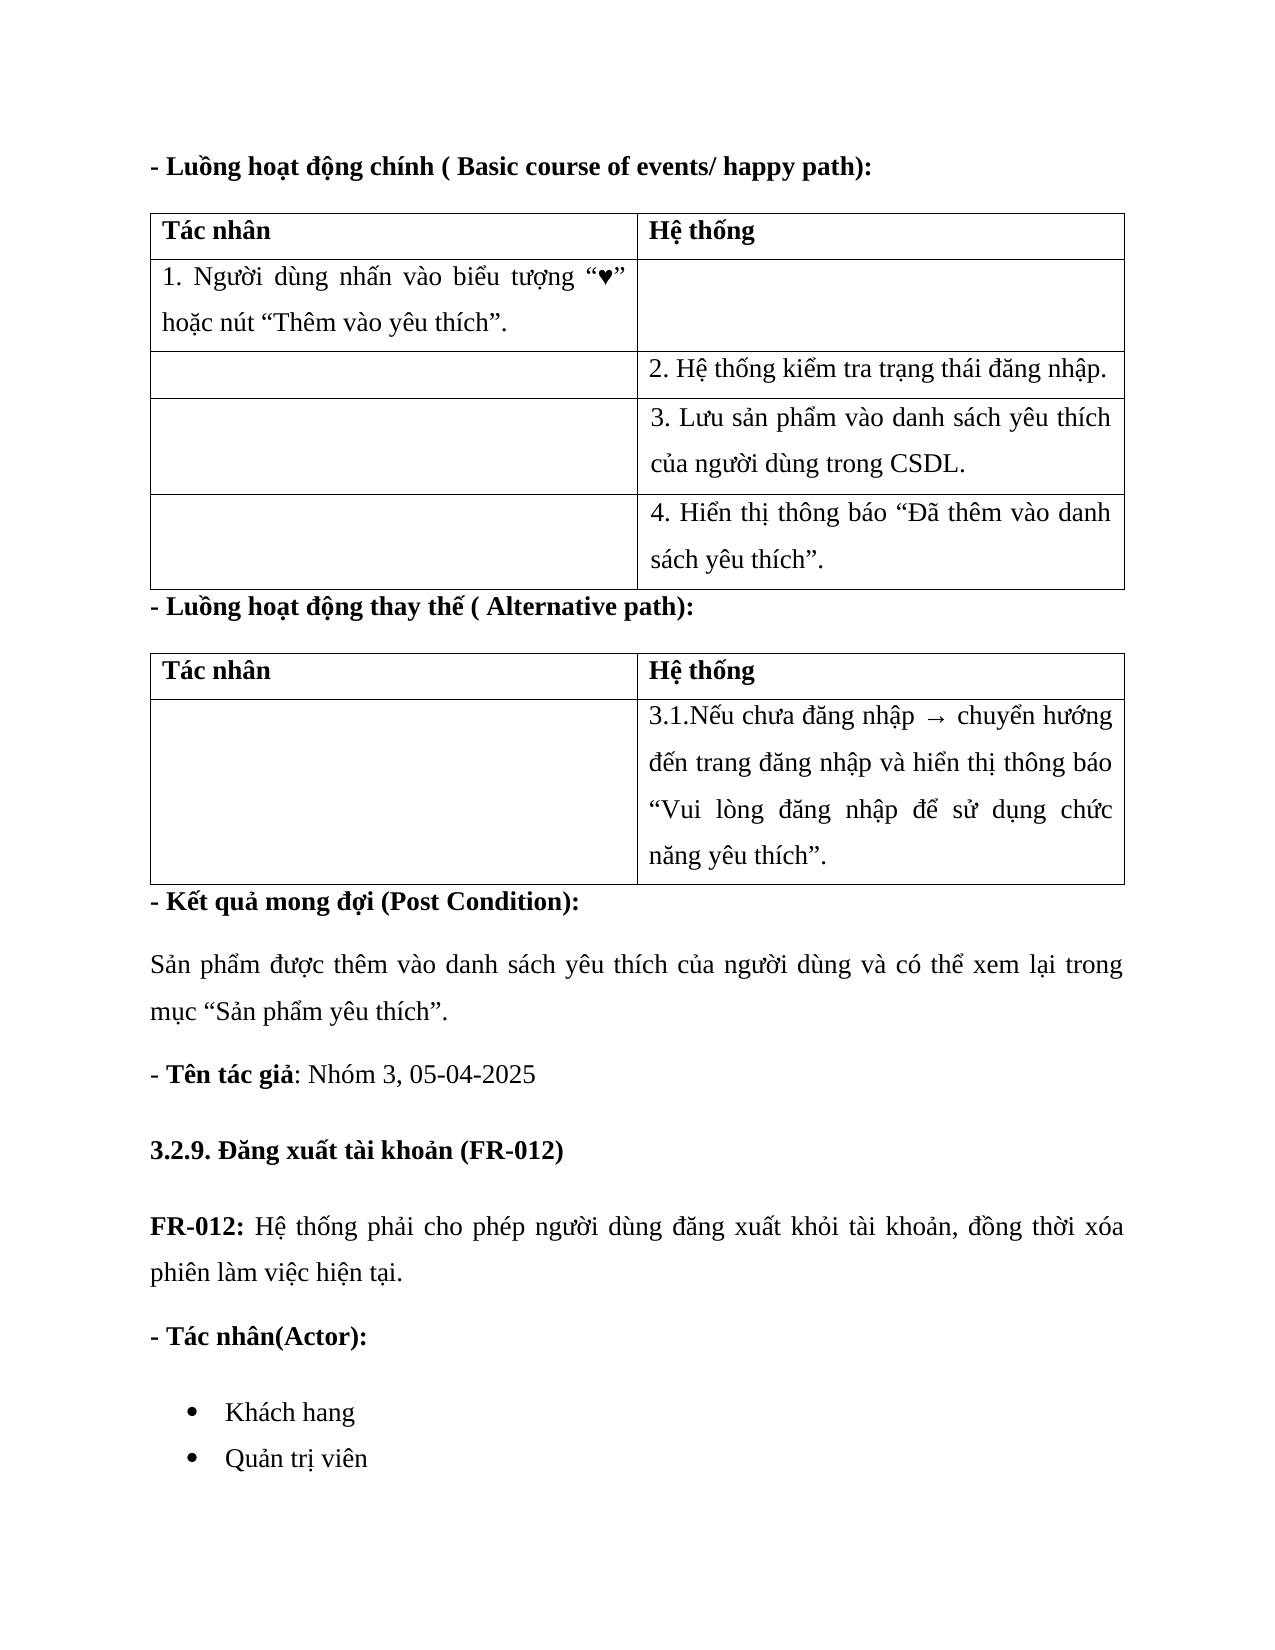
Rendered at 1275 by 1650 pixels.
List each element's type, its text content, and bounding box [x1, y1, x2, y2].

text - Tên tác giả: Nhóm 3, 05-04-2025 [150, 1058, 1125, 1089]
text - Luồng hoạt động thay thế ( Alternative path): [150, 590, 1125, 621]
table_cell [638, 399, 1124, 493]
table_cell [151, 352, 637, 398]
table_header Hệ thống [638, 214, 1124, 259]
table_header Hệ thống [638, 654, 1124, 698]
table_cell [151, 700, 637, 884]
table_cell 2. Hệ thống kiểm tra trạng thái đăng nhập. [638, 352, 1124, 398]
table_cell [638, 260, 1124, 351]
table_cell 3.1.Nếu chưa đăng nhập → chuyển hướng đến trang đăng nhập và hiển thị thông báo “Vui lòng đăng nhập để sử dụng chức năng yêu thích”. [638, 700, 1124, 884]
list Quản trị viên [187, 1442, 1125, 1474]
table_cell [151, 495, 637, 589]
subtitle 3.2.9. Đăng xuất tài khoản (FR-012) [150, 1134, 1125, 1165]
table_cell 1. Người dùng nhấn vào biểu tượng “♥” hoặc nút “Thêm vào yêu thích”. [151, 260, 637, 351]
text Sản phẩm được thêm vào danh sách yêu thích của người dùng và có thể xem lại trong mục “Sản phẩm yêu thích”. [150, 948, 1125, 1026]
text - Tác nhân(Actor): [150, 1320, 1125, 1351]
table_header Tác nhân [151, 654, 637, 698]
text FR-012: Hệ thống phải cho phép người dùng đăng xuất khỏi tài khoản, đồng thời xóa phiên làm việc hiện tại. [150, 1210, 1125, 1288]
text - Kết quả mong đợi (Post Condition): [150, 885, 1125, 916]
text - Luồng hoạt động chính ( Basic course of events/ happy path): [150, 150, 1125, 181]
table_cell [151, 399, 637, 493]
list Khách hang [187, 1396, 1125, 1427]
table_header Tác nhân [151, 214, 637, 259]
table_cell [638, 495, 1124, 589]
